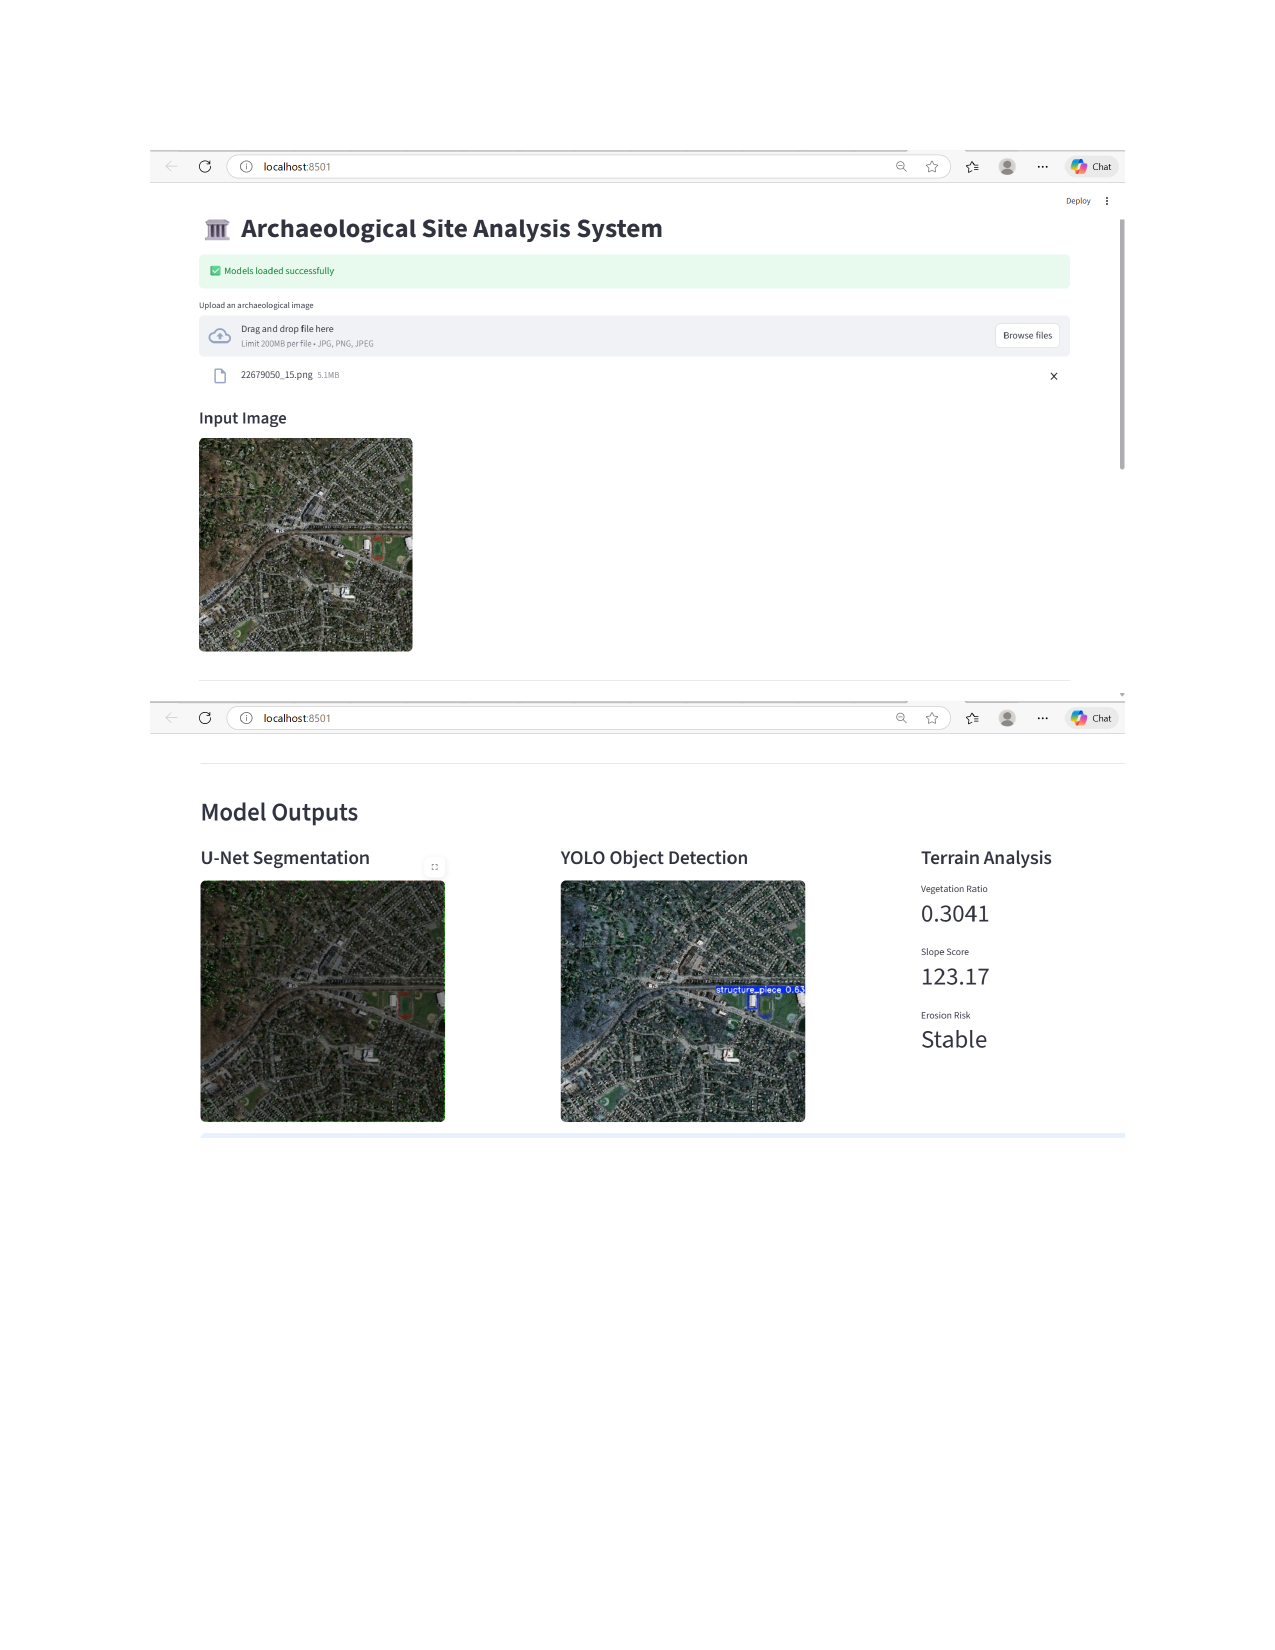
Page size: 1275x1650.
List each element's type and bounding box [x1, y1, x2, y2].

picture [150, 701, 1125, 1138]
picture [150, 150, 1125, 698]
